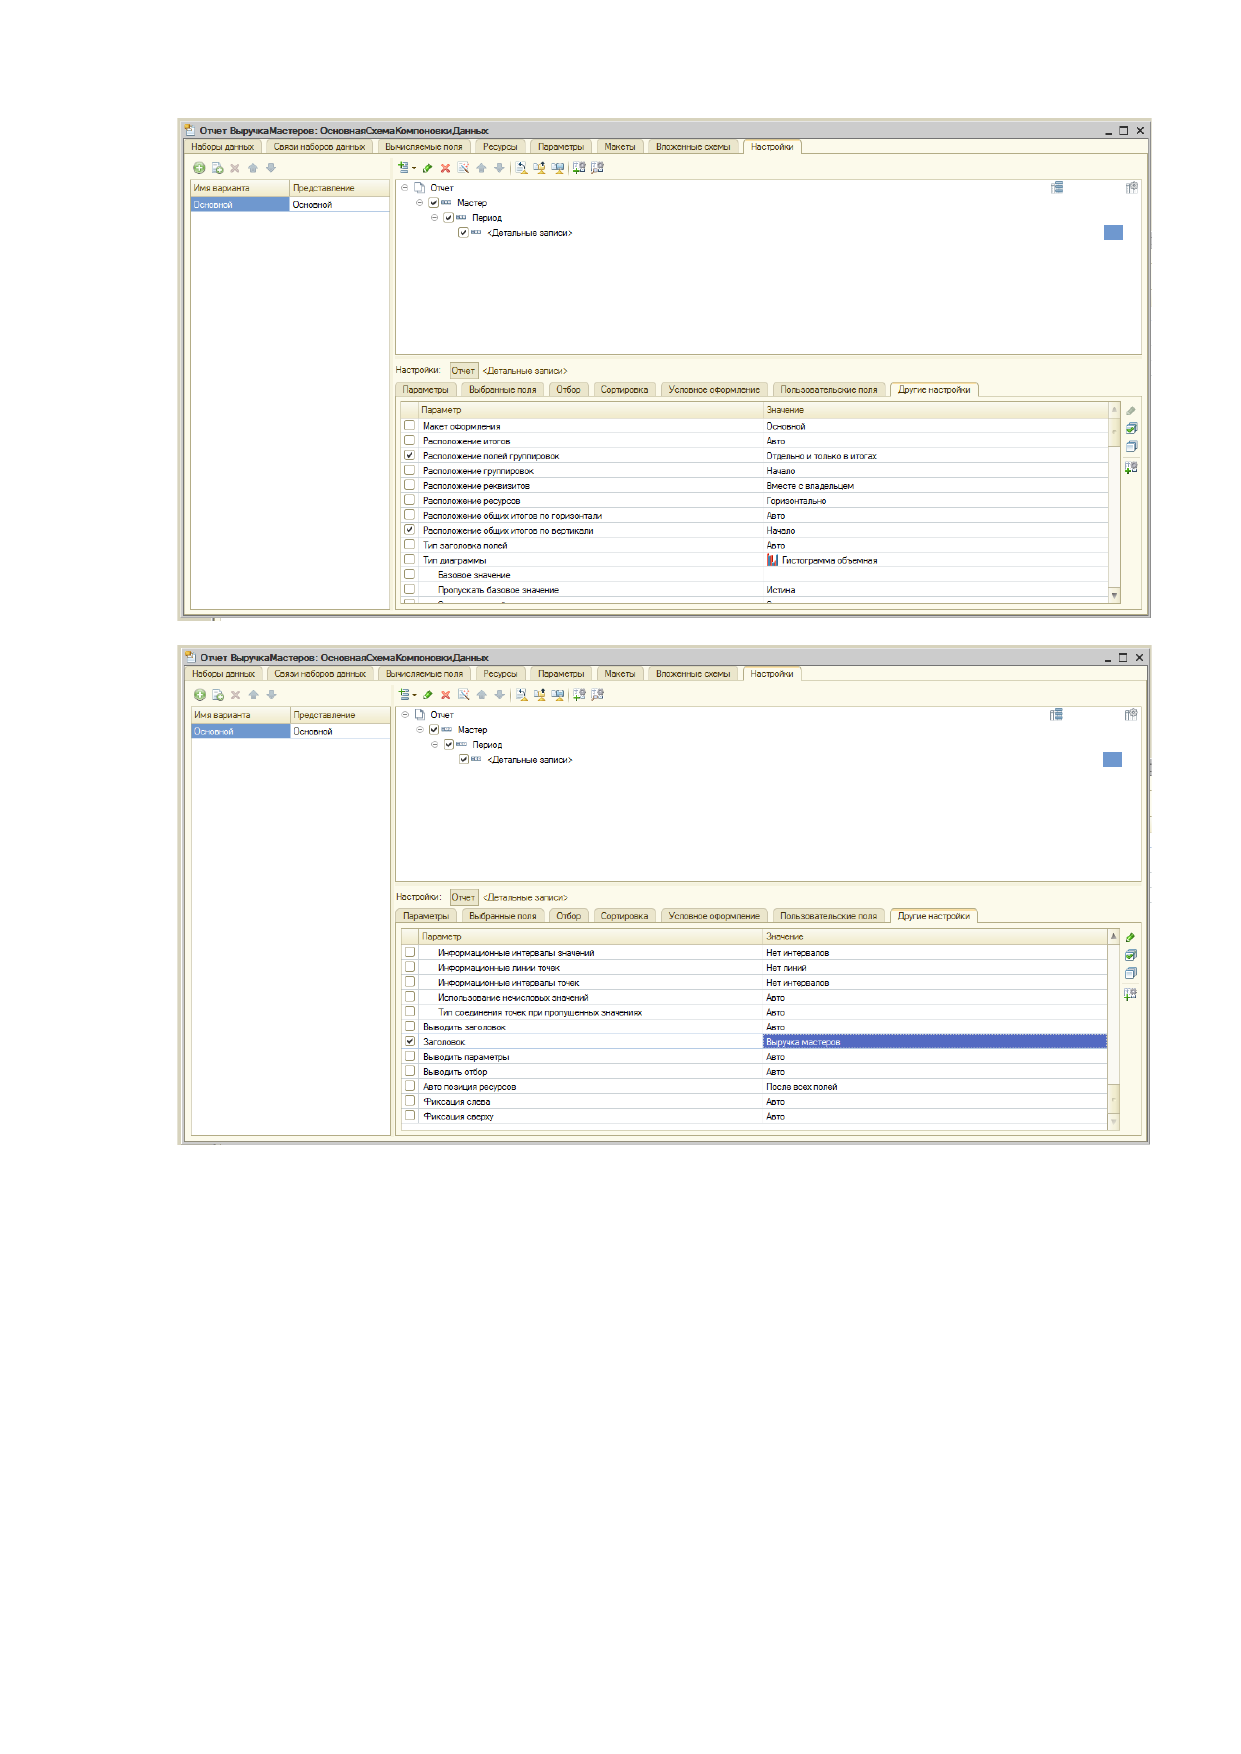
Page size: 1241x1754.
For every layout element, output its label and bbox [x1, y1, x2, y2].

picture [177, 645, 1152, 1145]
picture [177, 118, 1152, 621]
